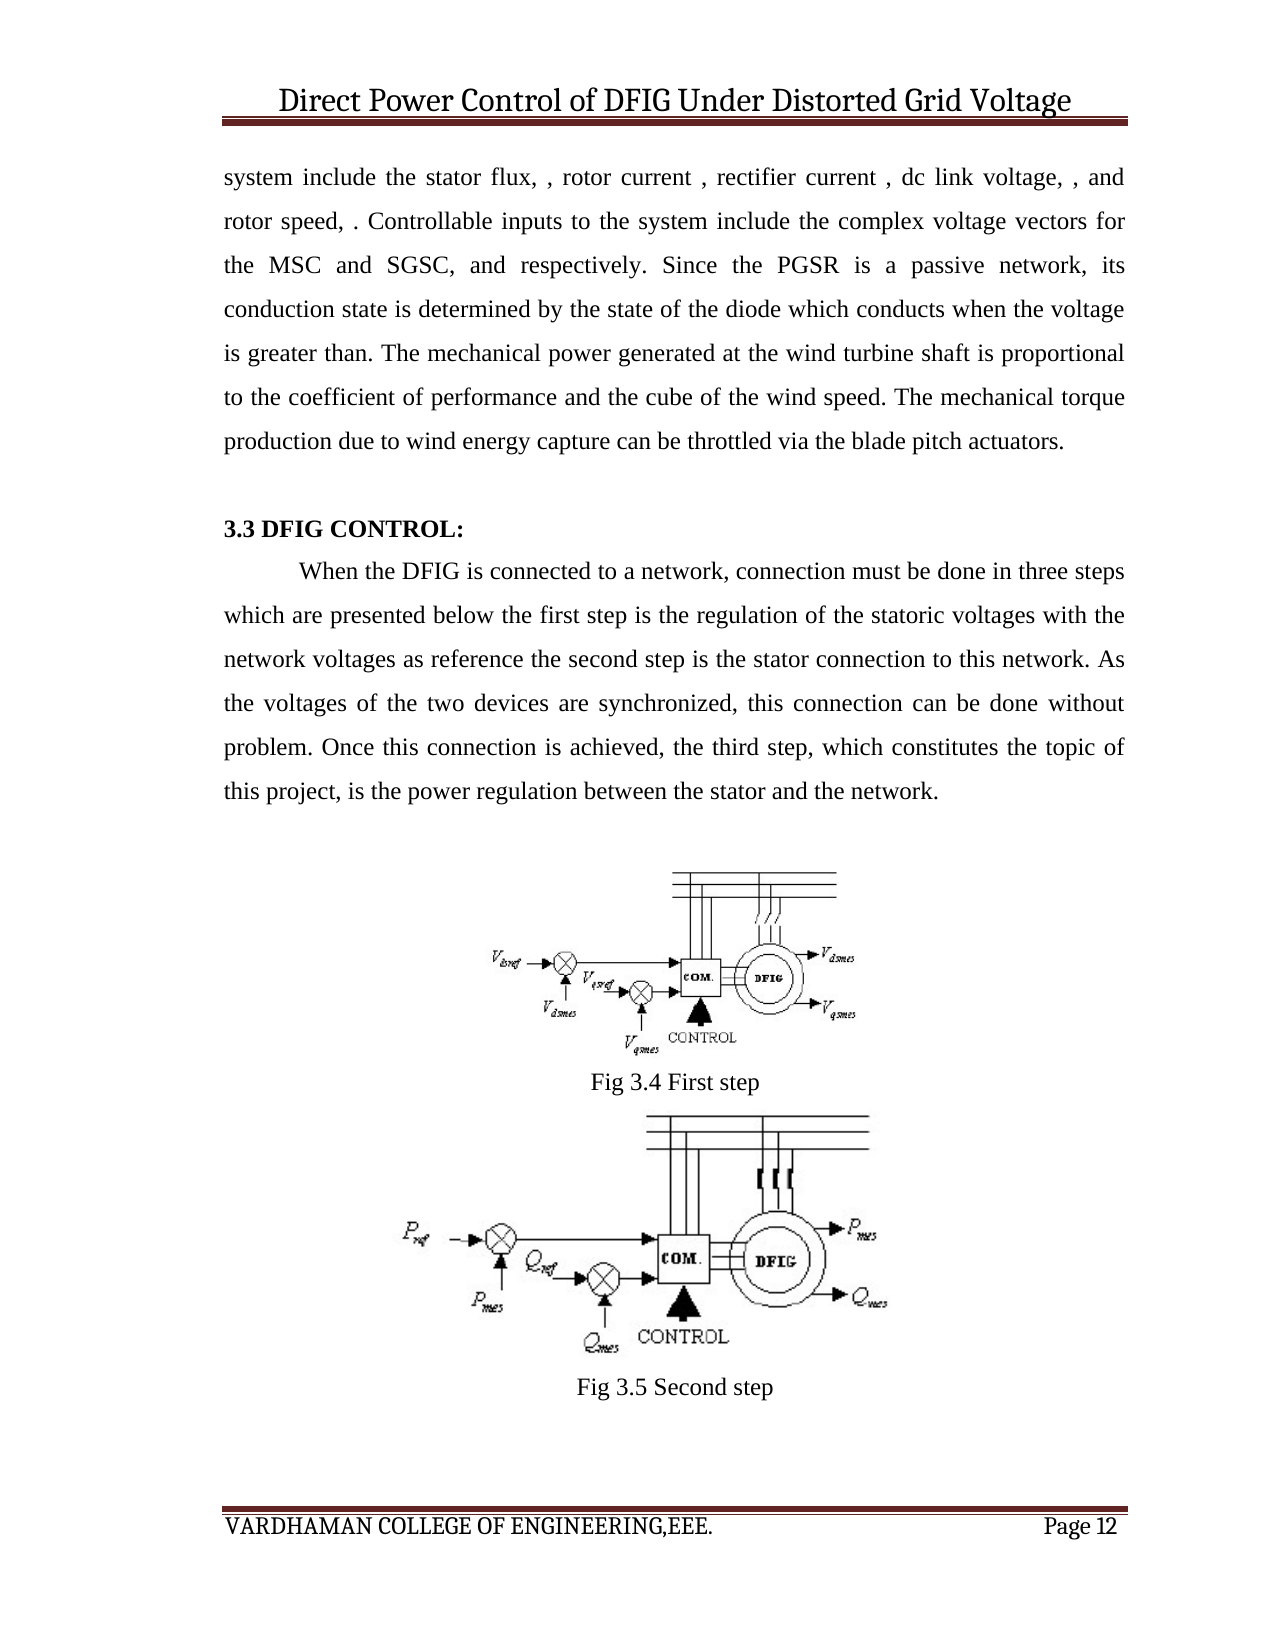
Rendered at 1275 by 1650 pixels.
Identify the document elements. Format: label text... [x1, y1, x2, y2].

picture [392, 1109, 956, 1364]
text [223, 162, 1126, 455]
text 3.3 DFIG CONTROL: [223, 514, 1261, 542]
subtitle Fig 3.5 Second step [264, 1372, 1086, 1401]
text When the DFIG is connected to a network, connection must be done in three steps which are presented below the first step is the regulation of the statoric voltages with the network voltages as reference the second step is the stator connection to this network. As the voltages of the two devices are synchronized, this connection can be done without problem. Once this connection is achieved, the third step, which constitutes the topic of this project, is the power regulation between the stator and the network. [223, 556, 1126, 805]
picture [485, 863, 875, 1059]
subtitle Fig 3.4 First step [264, 1067, 1086, 1095]
